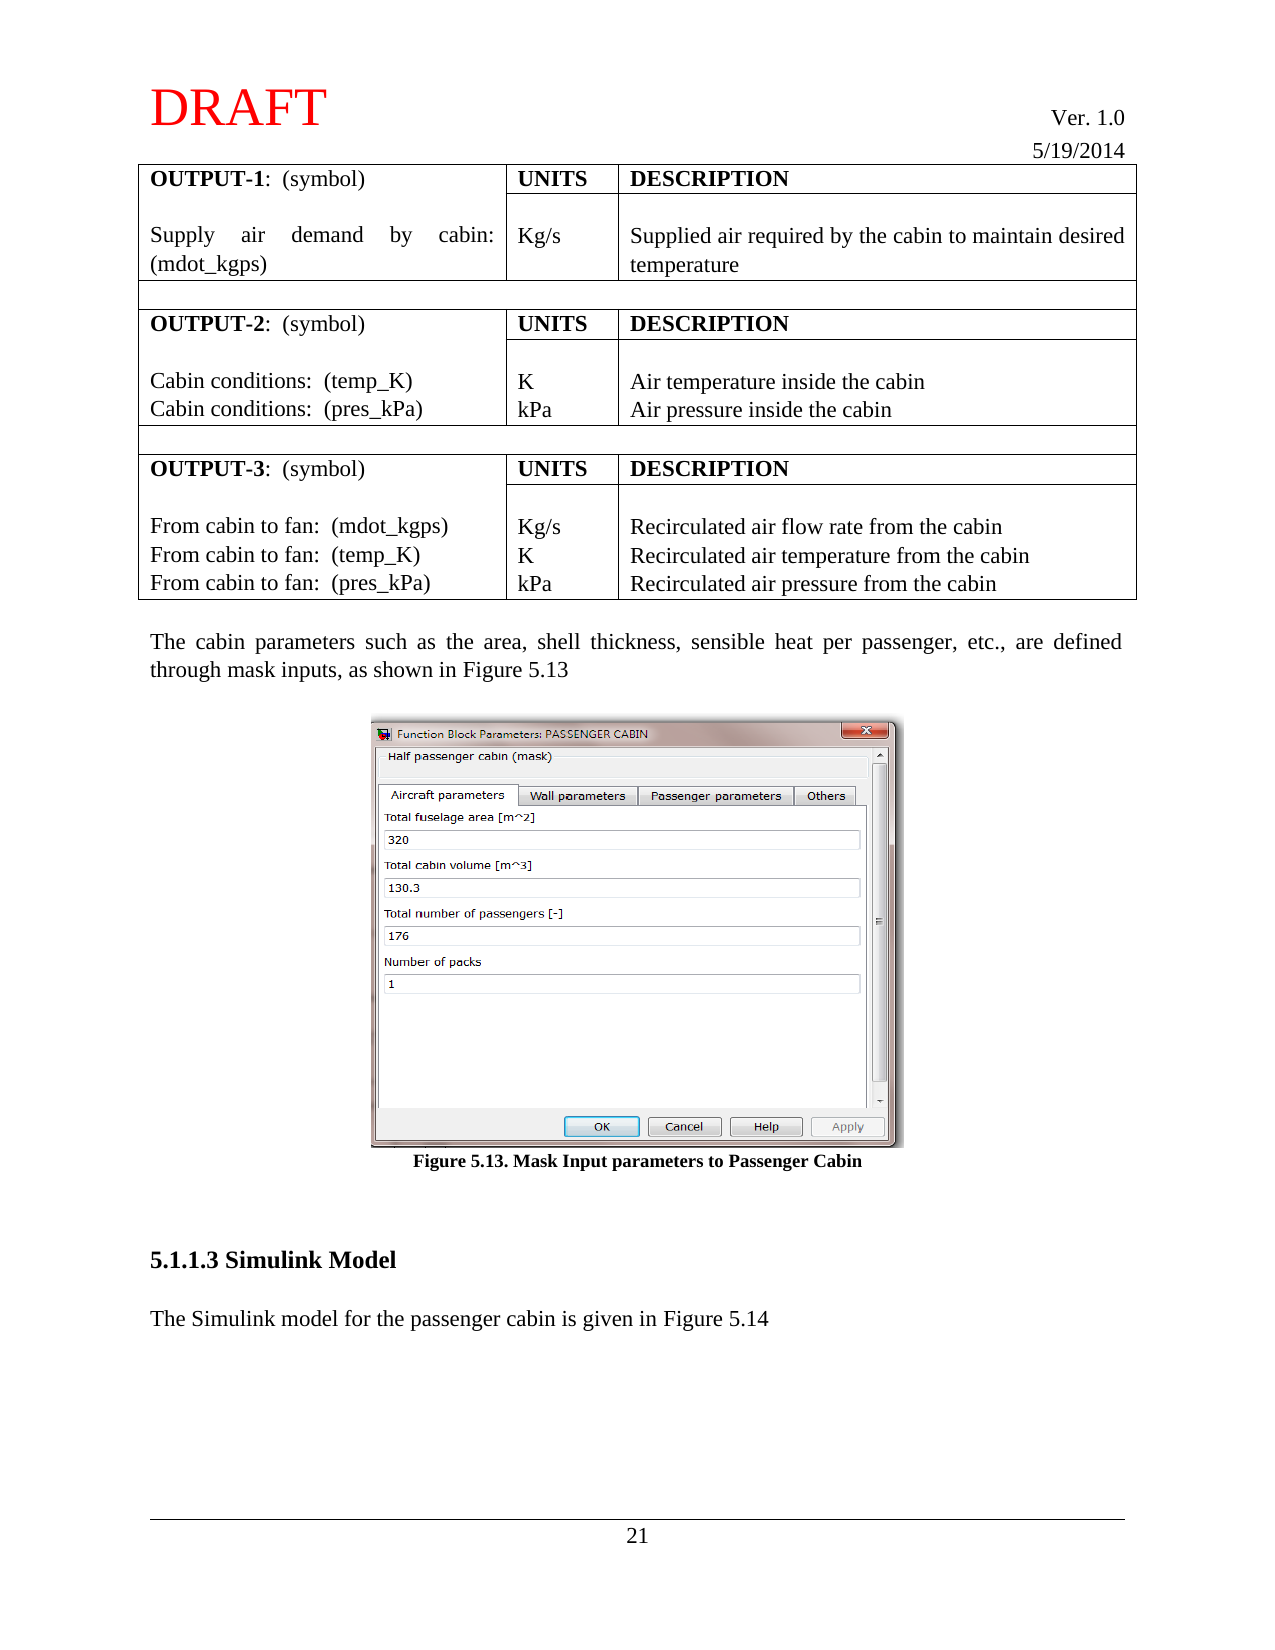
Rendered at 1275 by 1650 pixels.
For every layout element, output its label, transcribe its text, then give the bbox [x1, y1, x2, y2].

table_header [139, 713, 1136, 1150]
picture [371, 713, 904, 1148]
table_cell DESCRIPTION [619, 165, 1136, 193]
table_cell [139, 281, 1136, 309]
table_cell UNITS [507, 455, 618, 484]
table_cell Air temperature inside the cabin Air pressure inside the cabin [619, 340, 1136, 425]
table_cell Supplied air required by the cabin to maintain desired temperature [619, 194, 1136, 279]
table_cell OUTPUT-1: (symbol) Supply air demand by cabin: (mdot_kgps) [139, 165, 506, 279]
table_cell Kg/s K kPa [507, 485, 618, 598]
table_cell OUTPUT-2: (symbol) Cabin conditions: (temp_K) Cabin conditions: (pres_kPa) [139, 310, 506, 425]
subtitle Simulink Model [150, 1246, 1125, 1274]
table_cell UNITS [507, 165, 618, 193]
table_cell K kPa [507, 340, 618, 425]
table_cell Recirculated air flow rate from the cabin Recirculated air temperature from the cabin Recirculated air pressure from the cabin [619, 485, 1136, 598]
table_cell UNITS [507, 310, 618, 338]
table_cell OUTPUT-3: (symbol) From cabin to fan: (mdot_kgps) From cabin to fan: (temp_K) From cabin to fan: (pres_kPa) [139, 455, 506, 598]
table_cell DESCRIPTION [619, 455, 1136, 484]
table_cell DESCRIPTION [619, 310, 1136, 338]
table_cell Kg/s [507, 194, 618, 279]
table_cell [139, 426, 1136, 454]
